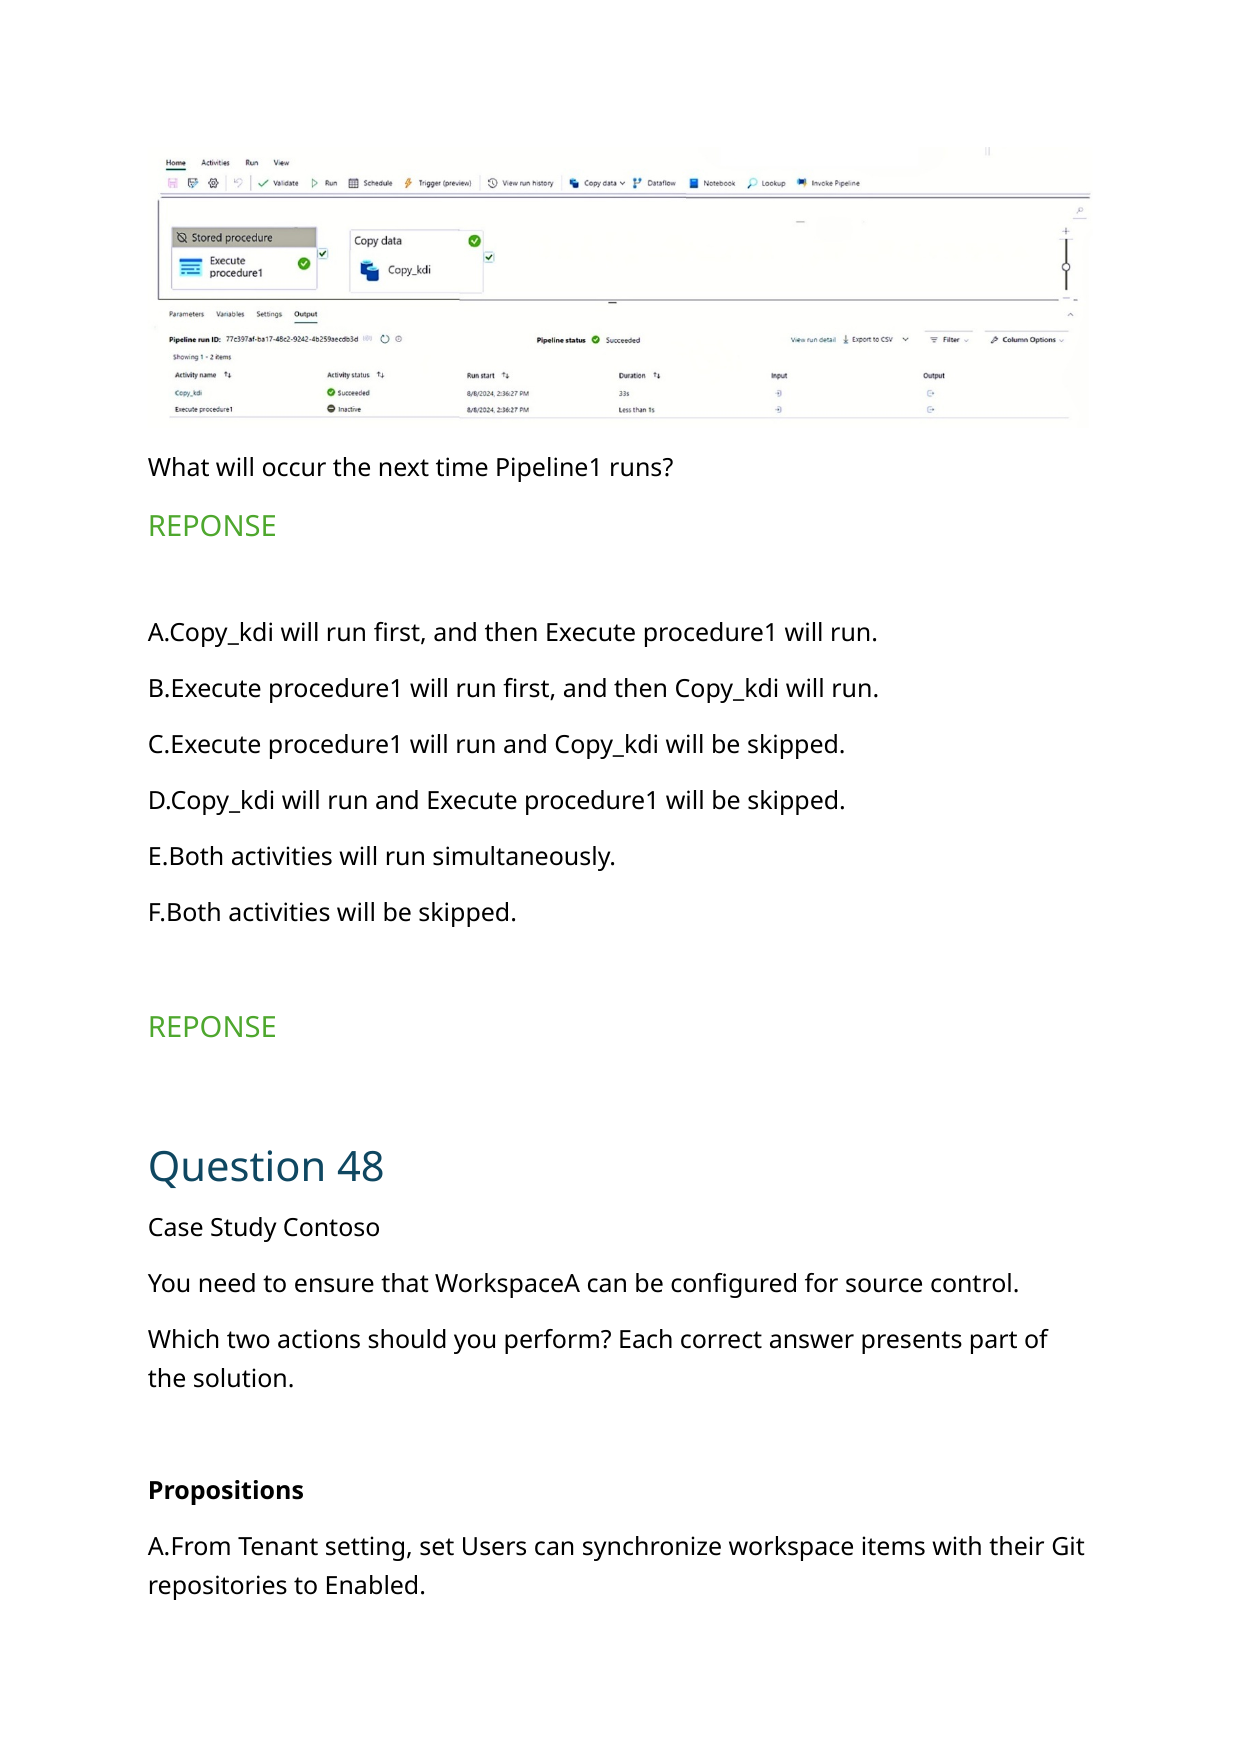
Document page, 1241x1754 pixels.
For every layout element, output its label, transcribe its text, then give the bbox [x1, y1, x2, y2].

text You need to ensure that WorkspaceA can be configured for source control. [148, 1266, 1093, 1300]
subtitle REPONSE [148, 505, 1093, 545]
picture [147, 147, 1093, 428]
subtitle REPONSE [148, 1006, 1093, 1046]
text Which two actions should you perform? Each correct answer presents part of the solution. [148, 1322, 1093, 1395]
subtitle Question 48 [148, 1136, 1093, 1193]
text What will occur the next time Pipeline1 runs? [148, 449, 1093, 483]
text E.Both activities will run simultaneously. [148, 838, 1093, 872]
text A.From Tenant setting, set Users can synchronize workspace items with their Git repositories to Enabled. [148, 1528, 1093, 1602]
text A.Copy_kdi will run first, and then Execute procedure1 will run. [148, 615, 1093, 649]
text F.Both activities will be skipped. [148, 894, 1093, 928]
text C.Execute procedure1 will run and Copy_kdi will be skipped. [148, 727, 1093, 761]
text Propositions [148, 1472, 1093, 1507]
text D.Copy_kdi will run and Execute procedure1 will be skipped. [148, 782, 1093, 817]
text Case Study Contoso [148, 1210, 1093, 1244]
text B.Execute procedure1 will run first, and then Copy_kdi will run. [148, 671, 1093, 705]
